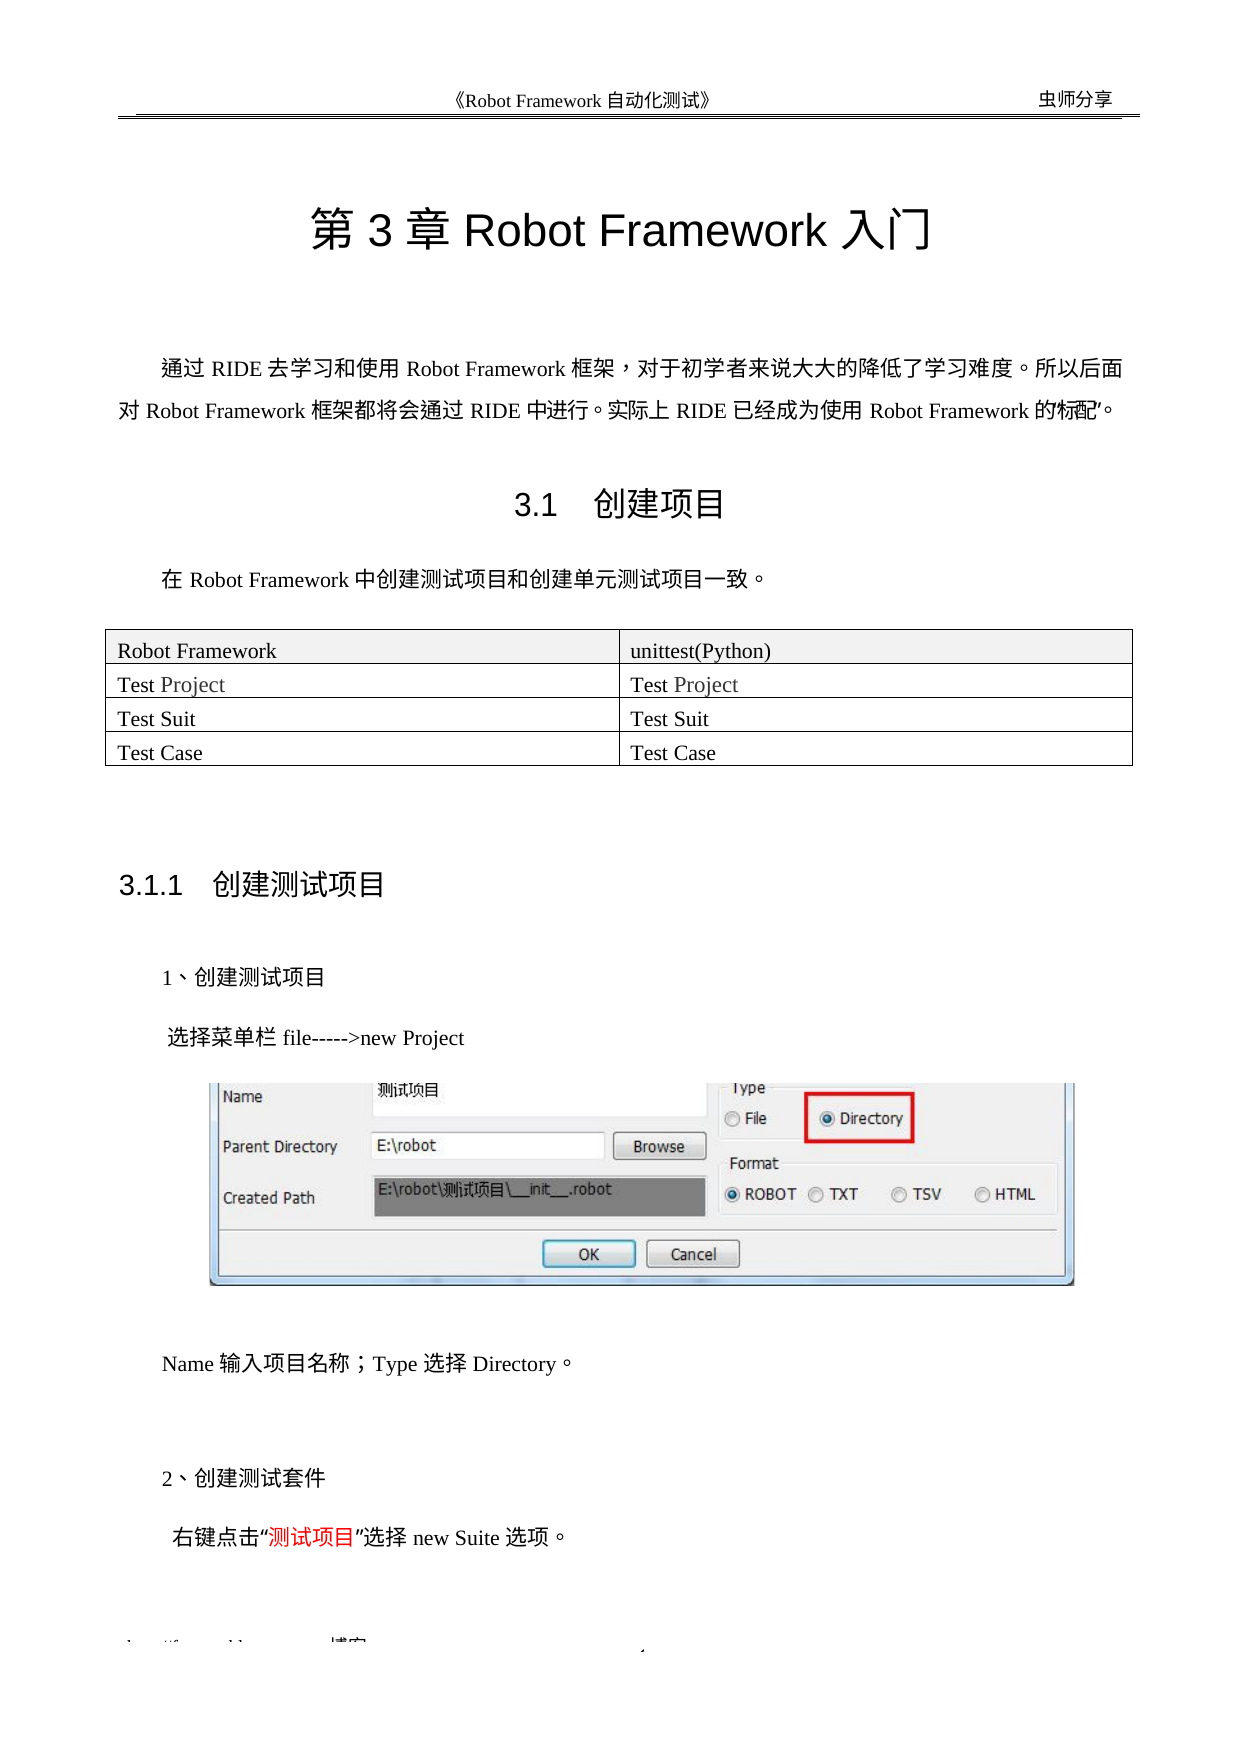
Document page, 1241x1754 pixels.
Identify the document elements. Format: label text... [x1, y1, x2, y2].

table_cell Test Case [106, 732, 619, 765]
text 通过 RIDE 去学习和使用 Robot Framework 框架，对于初学者来说大大的降低了学习难度。所以后面 对 Robot Framework 框架都将会通过 RIDE 中进行。实际上 RIDE 已经成为使用 Robot Framework 的“标配”。 [118, 353, 1142, 425]
table_header unittest(Python) [620, 630, 1132, 663]
table_cell Test Project [106, 664, 619, 697]
text 右键点击“测试项目”选择 new Suite 选项。 [173, 1522, 1142, 1552]
text 选择菜单栏 file----->new Project [167, 1022, 1142, 1052]
table_cell Test Suit [620, 698, 1132, 731]
text Name 输入项目名称；Type 选择 Directory。 [162, 1348, 1142, 1378]
table_header Robot Framework [106, 630, 619, 663]
table_cell Test Project [620, 664, 1132, 697]
text 1、创建测试项目 [162, 962, 1142, 992]
subtitle 第 3 章 Robot Framework 入门 [96, 199, 1145, 259]
text 在 Robot Framework 中创建测试项目和创建单元测试项目一致。 [162, 563, 1142, 593]
table_cell Test Case [620, 732, 1132, 765]
text 2、创建测试套件 [162, 1463, 1142, 1492]
subtitle 3.1 创建项目 [96, 481, 1145, 526]
subtitle 3.1.1 创建测试项目 [96, 864, 409, 903]
table_cell Test Suit [106, 698, 619, 731]
picture [209, 1083, 1075, 1286]
